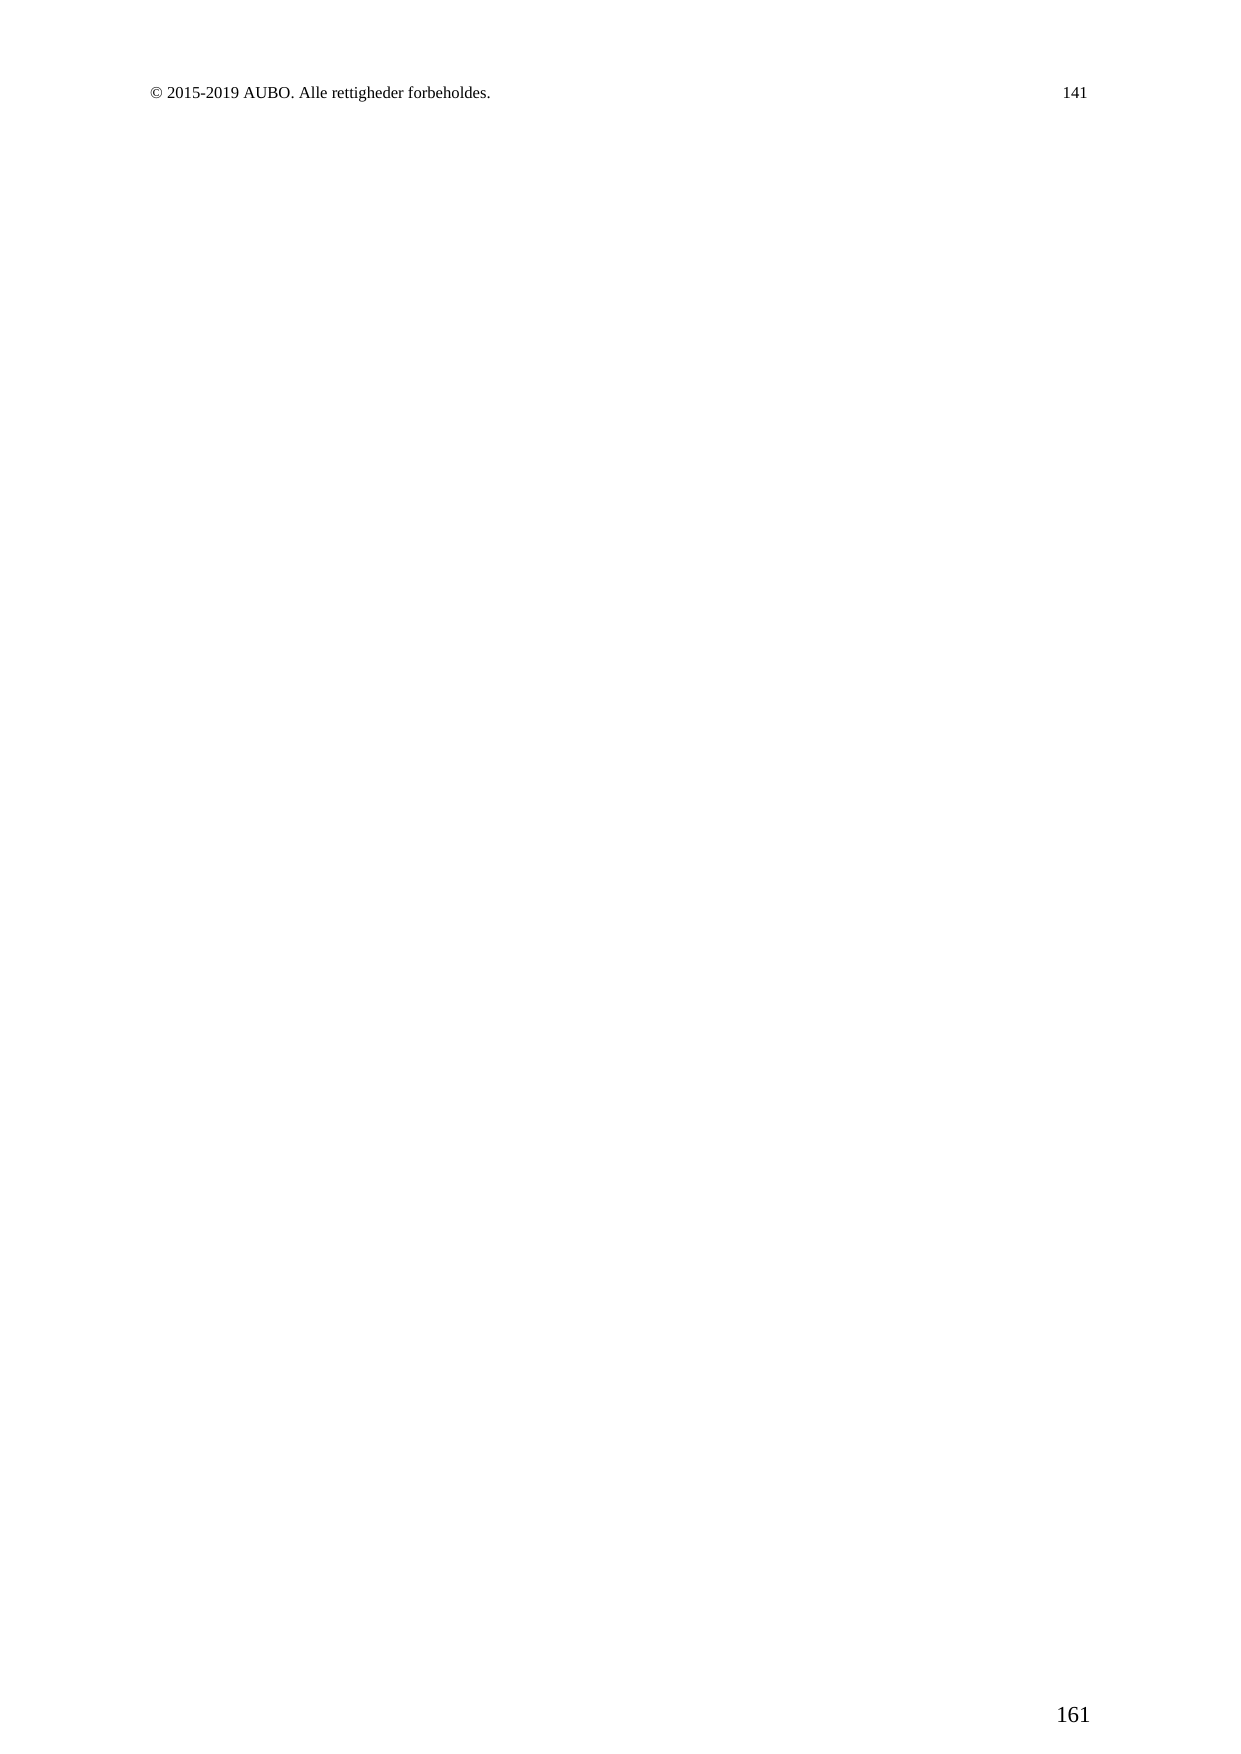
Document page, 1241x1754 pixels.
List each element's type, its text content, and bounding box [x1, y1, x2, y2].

text © 2015-2019 AUBO. Alle rettigheder forbeholdes. 141 [150, 83, 1090, 102]
